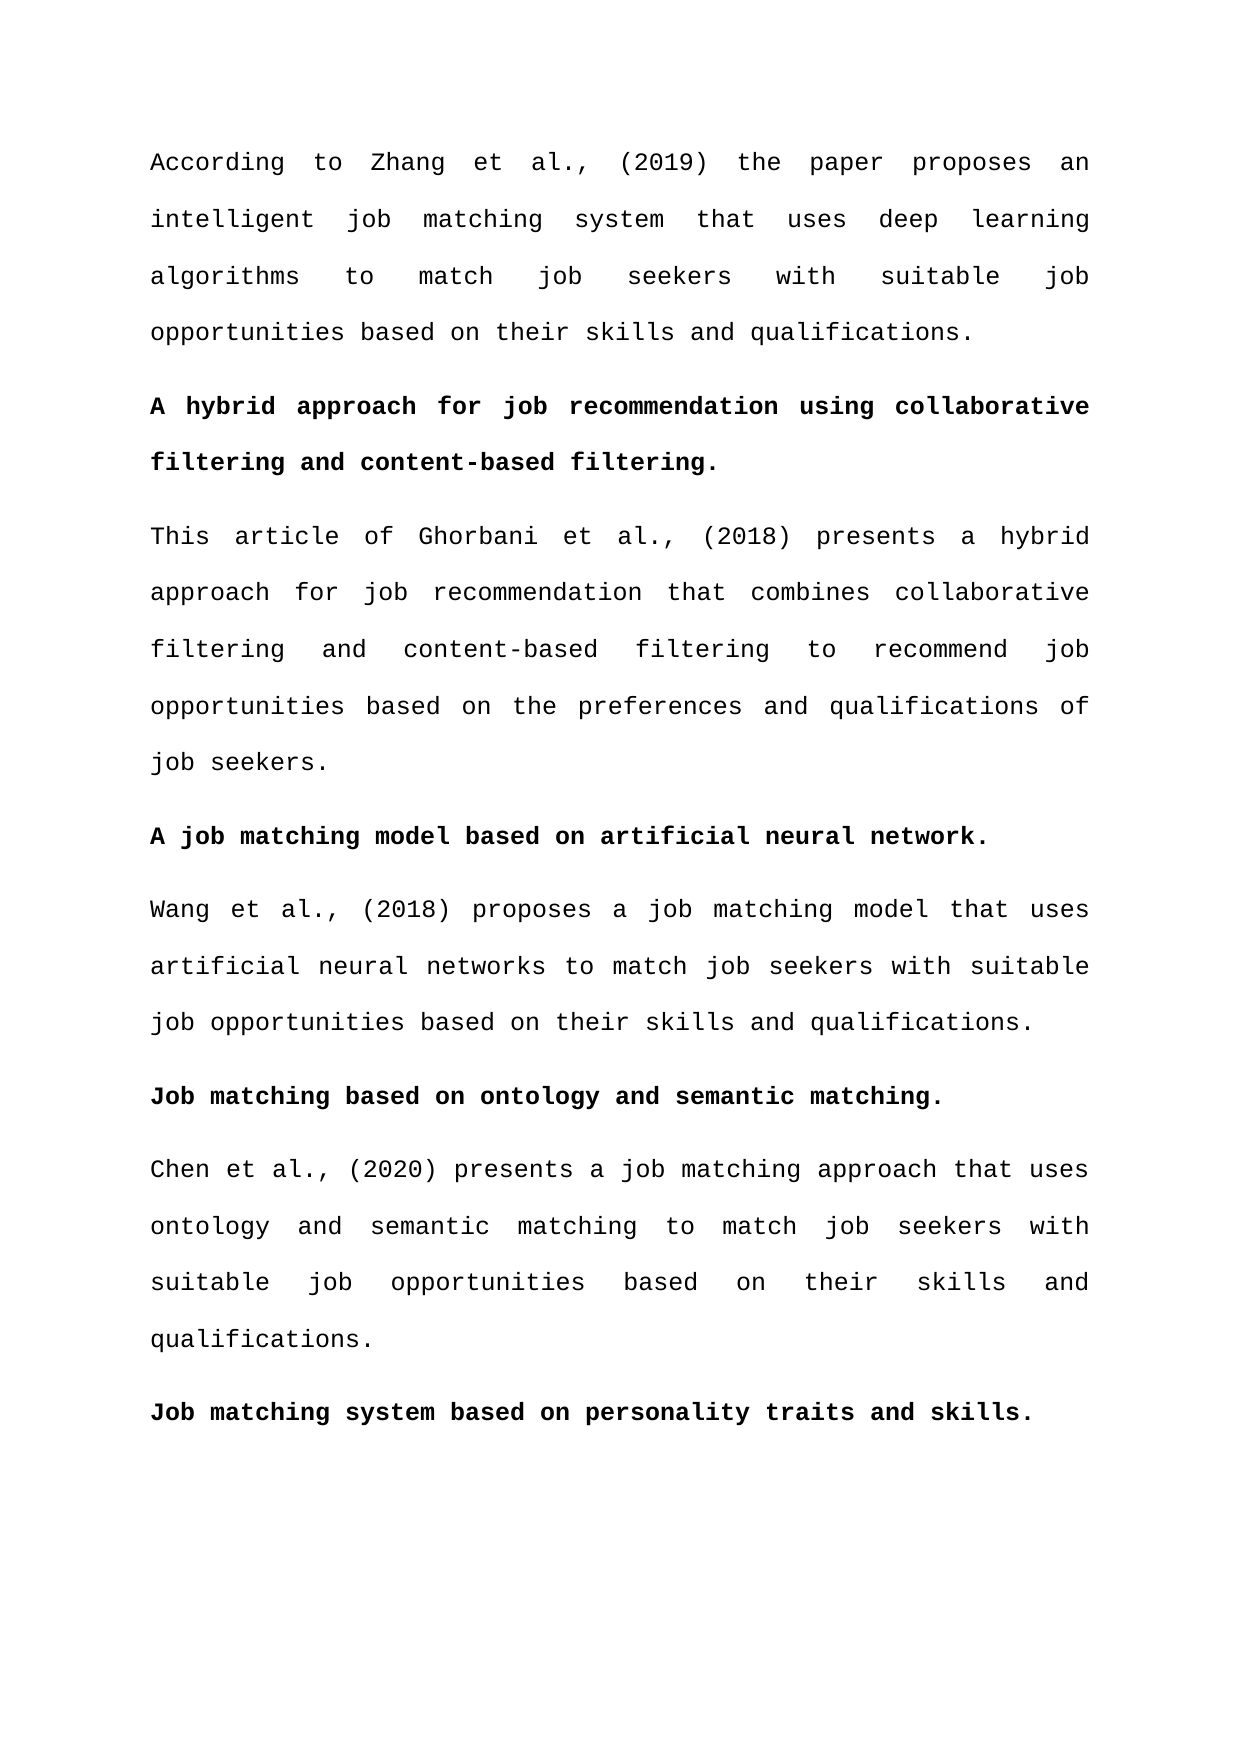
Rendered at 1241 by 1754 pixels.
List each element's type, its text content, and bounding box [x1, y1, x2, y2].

text A hybrid approach for job recommendation using collaborative filtering and content-based filtering. [150, 393, 1090, 478]
text This article of Ghorbani et al., (2018) presents a hybrid approach for job recommendation that combines collaborative filtering and content-based filtering to recommend job opportunities based on the preferences and qualifications of job seekers. [150, 523, 1090, 778]
text According to Zhang et al., (2019) the paper proposes an intelligent job matching system that uses deep learning algorithms to match job seekers with suitable job opportunities based on their skills and qualifications. [150, 150, 1090, 348]
text Job matching based on ontology and semantic matching. [150, 1083, 1090, 1112]
text Chen et al., (2020) presents a job matching approach that uses ontology and semantic matching to match job seekers with suitable job opportunities based on their skills and qualifications. [150, 1157, 1090, 1355]
text A job matching model based on artificial neural network. [150, 823, 1090, 852]
text Wang et al., (2018) proposes a job matching model that uses artificial neural networks to match job seekers with suitable job opportunities based on their skills and qualifications. [150, 897, 1090, 1038]
text Job matching system based on personality traits and skills. [150, 1400, 1090, 1428]
